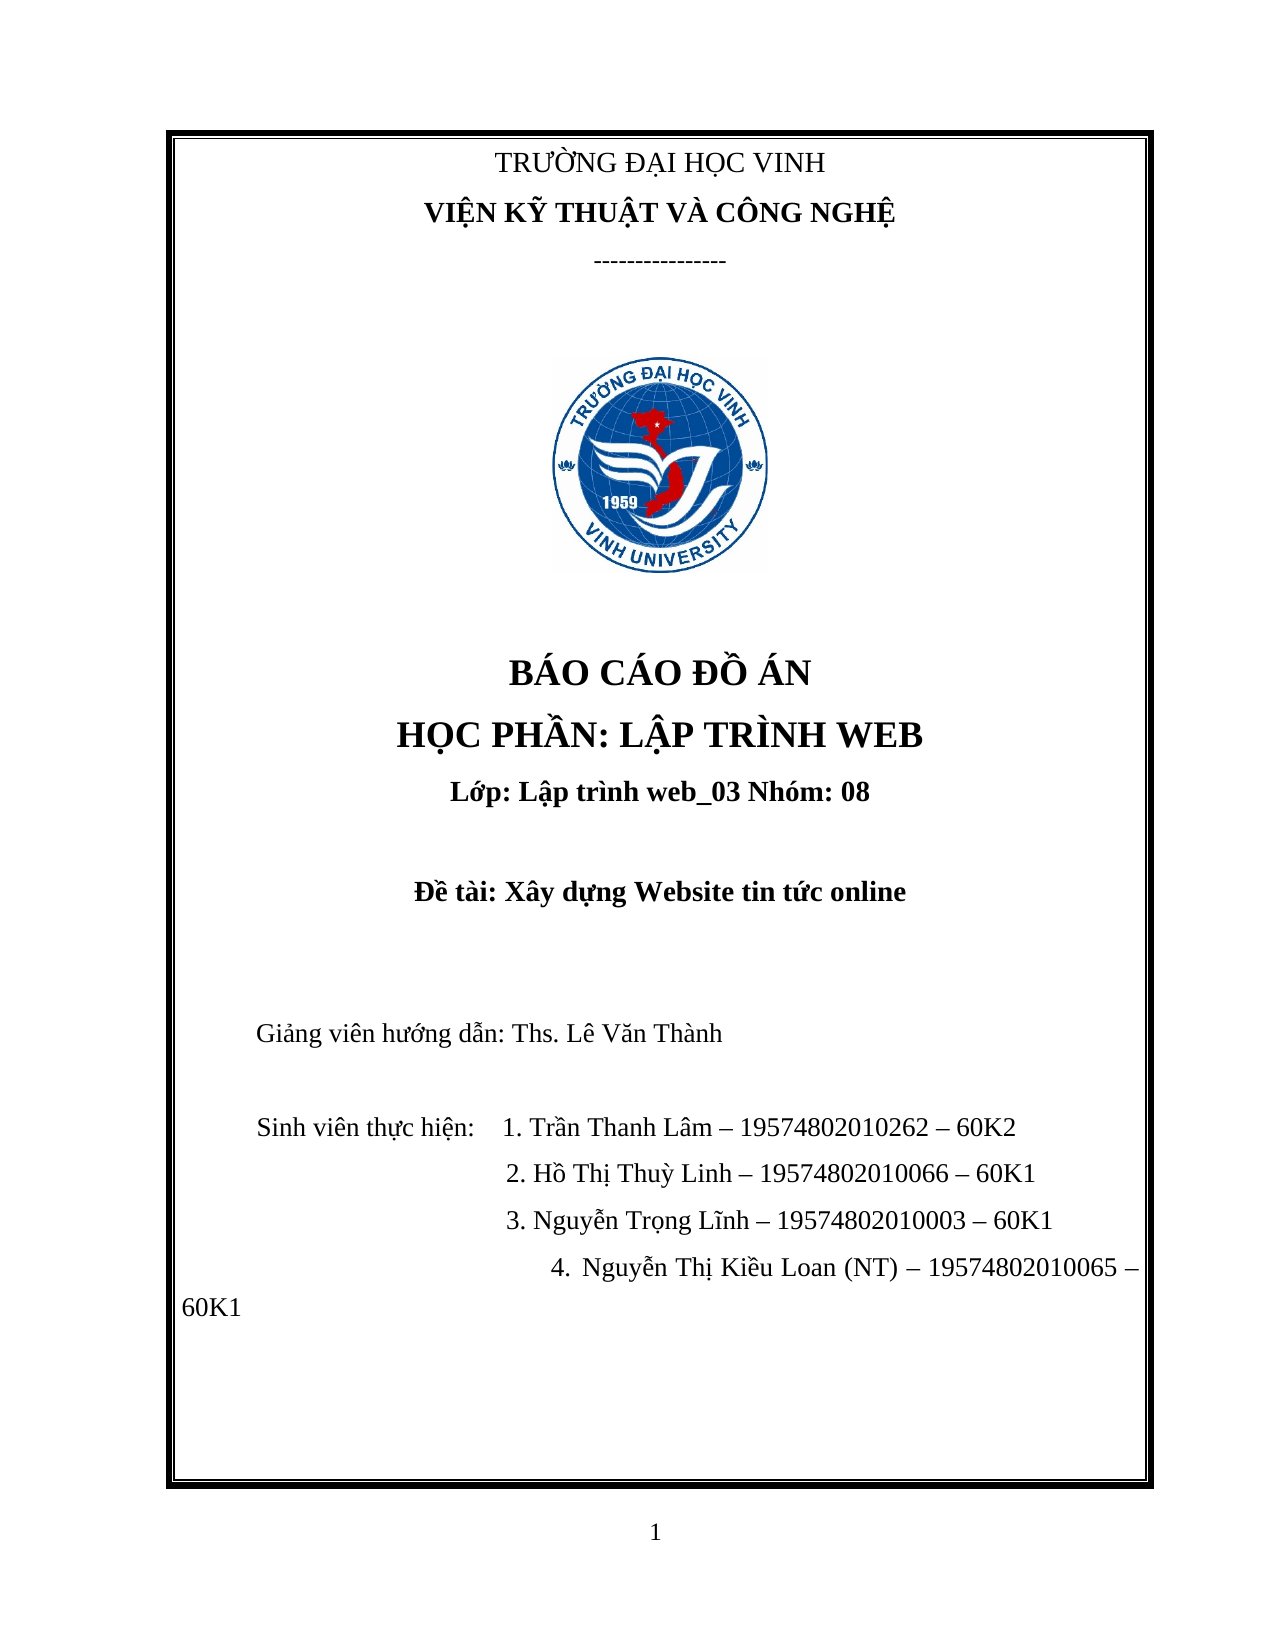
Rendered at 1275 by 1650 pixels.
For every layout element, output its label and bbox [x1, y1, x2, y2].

table_header [175, 139, 1145, 1479]
picture [552, 357, 768, 573]
